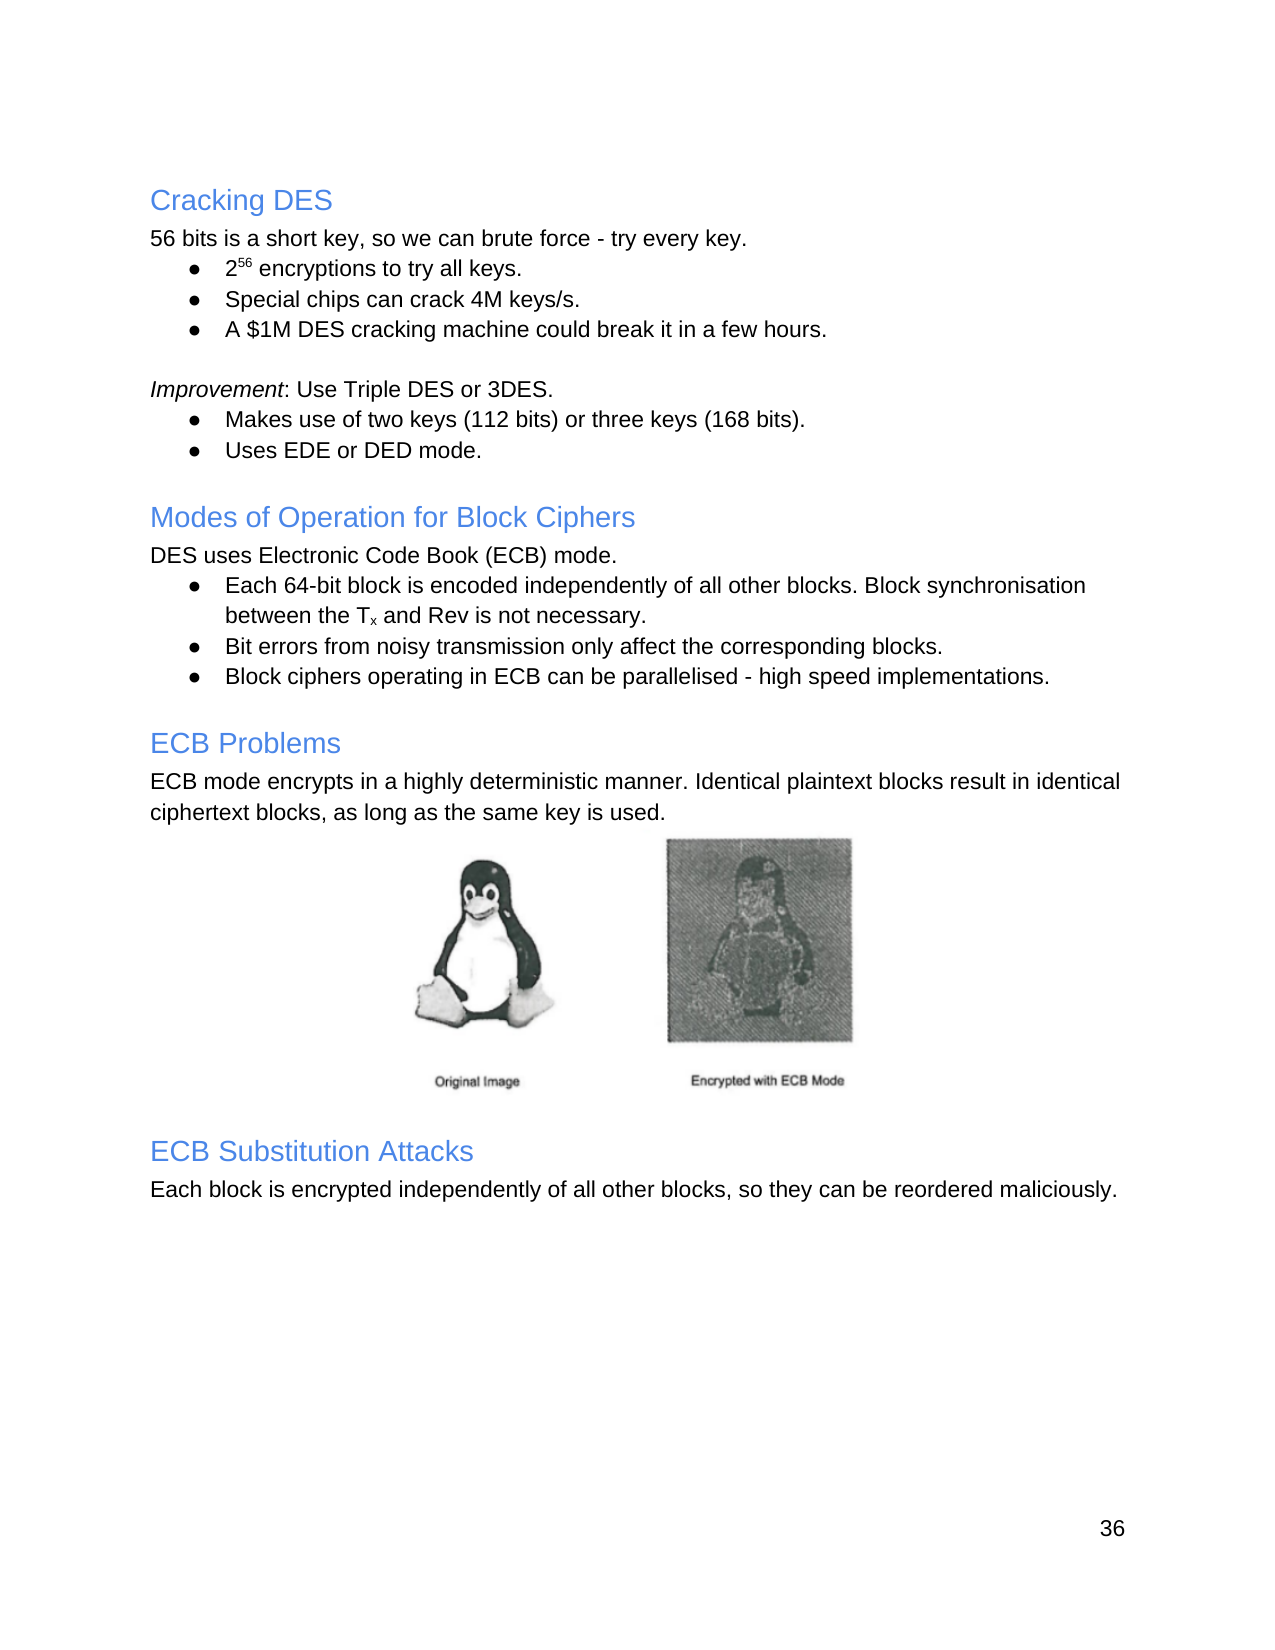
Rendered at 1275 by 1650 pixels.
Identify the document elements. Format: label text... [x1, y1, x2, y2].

list Makes use of two keys (112 bits) or three keys (168 bits). [187, 406, 1125, 433]
list Block ciphers operating in ECB can be parallelised - high speed implementations. [187, 663, 1125, 689]
text DES uses Electronic Code Book (ECB) mode. [150, 542, 1125, 568]
list Bit errors from noisy transmission only affect the corresponding blocks. [187, 633, 1125, 659]
picture [412, 828, 863, 1097]
text ECB mode encrypts in a highly deterministic manner. Identical plaintext blocks result in identical ciphertext blocks, as long as the same key is used. [150, 768, 1125, 825]
list Each 64-bit block is encoded independently of all other blocks. Block synchronisation between the Tx and Rev is not necessary. [187, 572, 1125, 629]
list Uses EDE or DED mode. [187, 437, 1125, 463]
subtitle Modes of Operation for Block Ciphers [150, 500, 1125, 534]
text Each block is encrypted independently of all other blocks, so they can be reordered maliciously. [150, 1176, 1125, 1202]
text 56 bits is a short key, so we can brute force - try every key. [150, 225, 1125, 252]
subtitle Cracking DES [150, 183, 1125, 217]
text Improvement: Use Triple DES or 3DES. [150, 376, 1125, 403]
list A $1M DES cracking machine could break it in a few hours. [187, 316, 1125, 342]
list 256 encryptions to try all keys. [187, 255, 1125, 282]
subtitle ECB Substitution Attacks [150, 1134, 1125, 1167]
subtitle ECB Problems [150, 726, 1125, 760]
list Special chips can crack 4M keys/s. [187, 286, 1125, 312]
